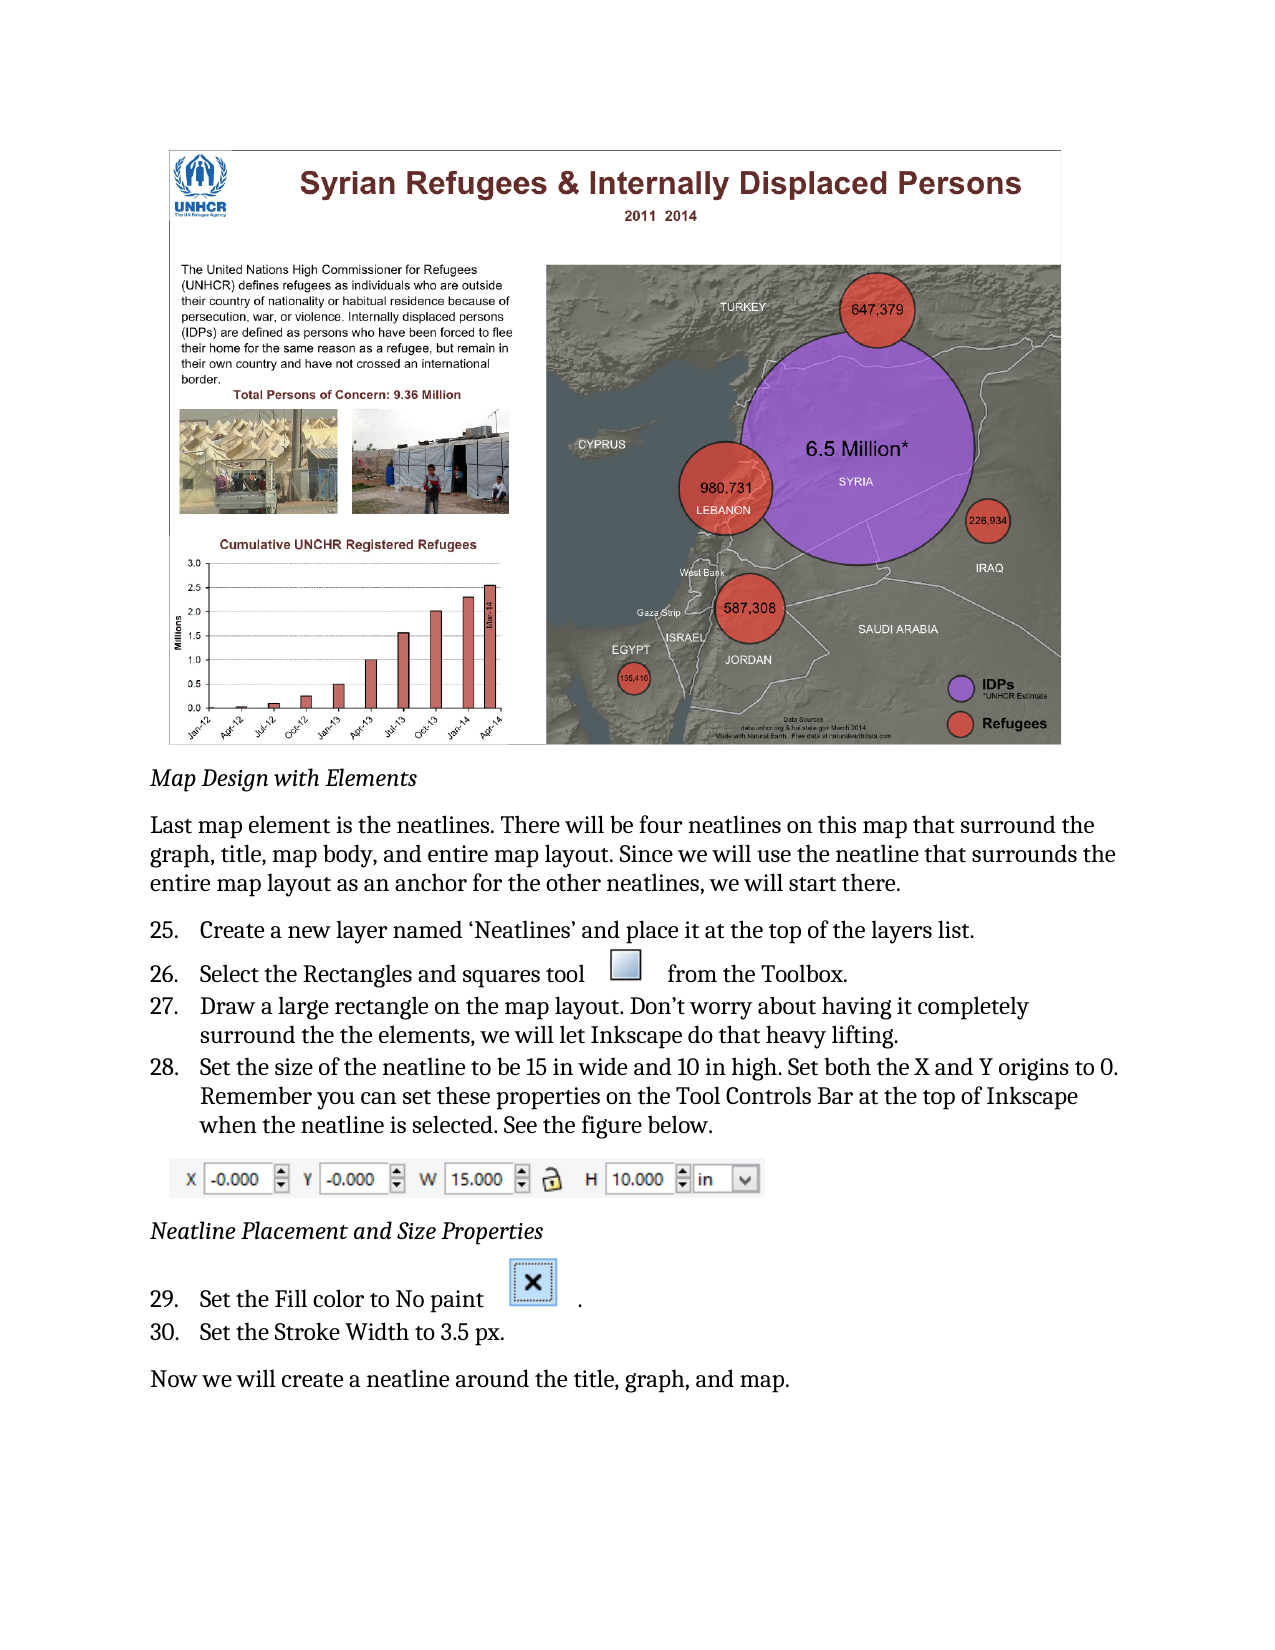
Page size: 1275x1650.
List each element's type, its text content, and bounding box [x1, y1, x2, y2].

text Neatline Placement and Size Properties [150, 1217, 1125, 1245]
text Map Design with Elements [150, 764, 1125, 792]
list Set the Fill color to No paint . [150, 1258, 1125, 1314]
list Set the size of the neatline to be 15 in wide and 10 in high. Set both the X and Y origins to 0. Remember you can set these properties on the Tool Controls Bar at the top of Inkscape when the neatline is selected. See the figure below. [150, 1053, 1125, 1139]
text Last map element is the neatlines. There will be four neatlines on this map that surround the graph, title, map body, and entire map layout. Since we will use the neatline that surrounds the entire map layout as an anchor for the other neatlines, we will start there. [150, 811, 1125, 897]
list Draw a large rectangle on the map layout. Don’t worry about having it completely surround the the elements, we will let Inkscape do that heavy lifting. [150, 992, 1125, 1049]
picture [168, 150, 1062, 745]
text Now we will create a neatline around the title, graph, and map. [150, 1365, 1125, 1394]
list Select the Rectangles and squares tool from the Toolbox. [150, 949, 1125, 988]
list Create a new layer named ‘Neatlines’ and place it at the top of the layers list. [150, 916, 1125, 945]
picture [168, 1158, 765, 1198]
picture [508, 1257, 559, 1308]
picture [609, 948, 643, 982]
list Set the Stroke Width to 3.5 px. [150, 1318, 1125, 1347]
